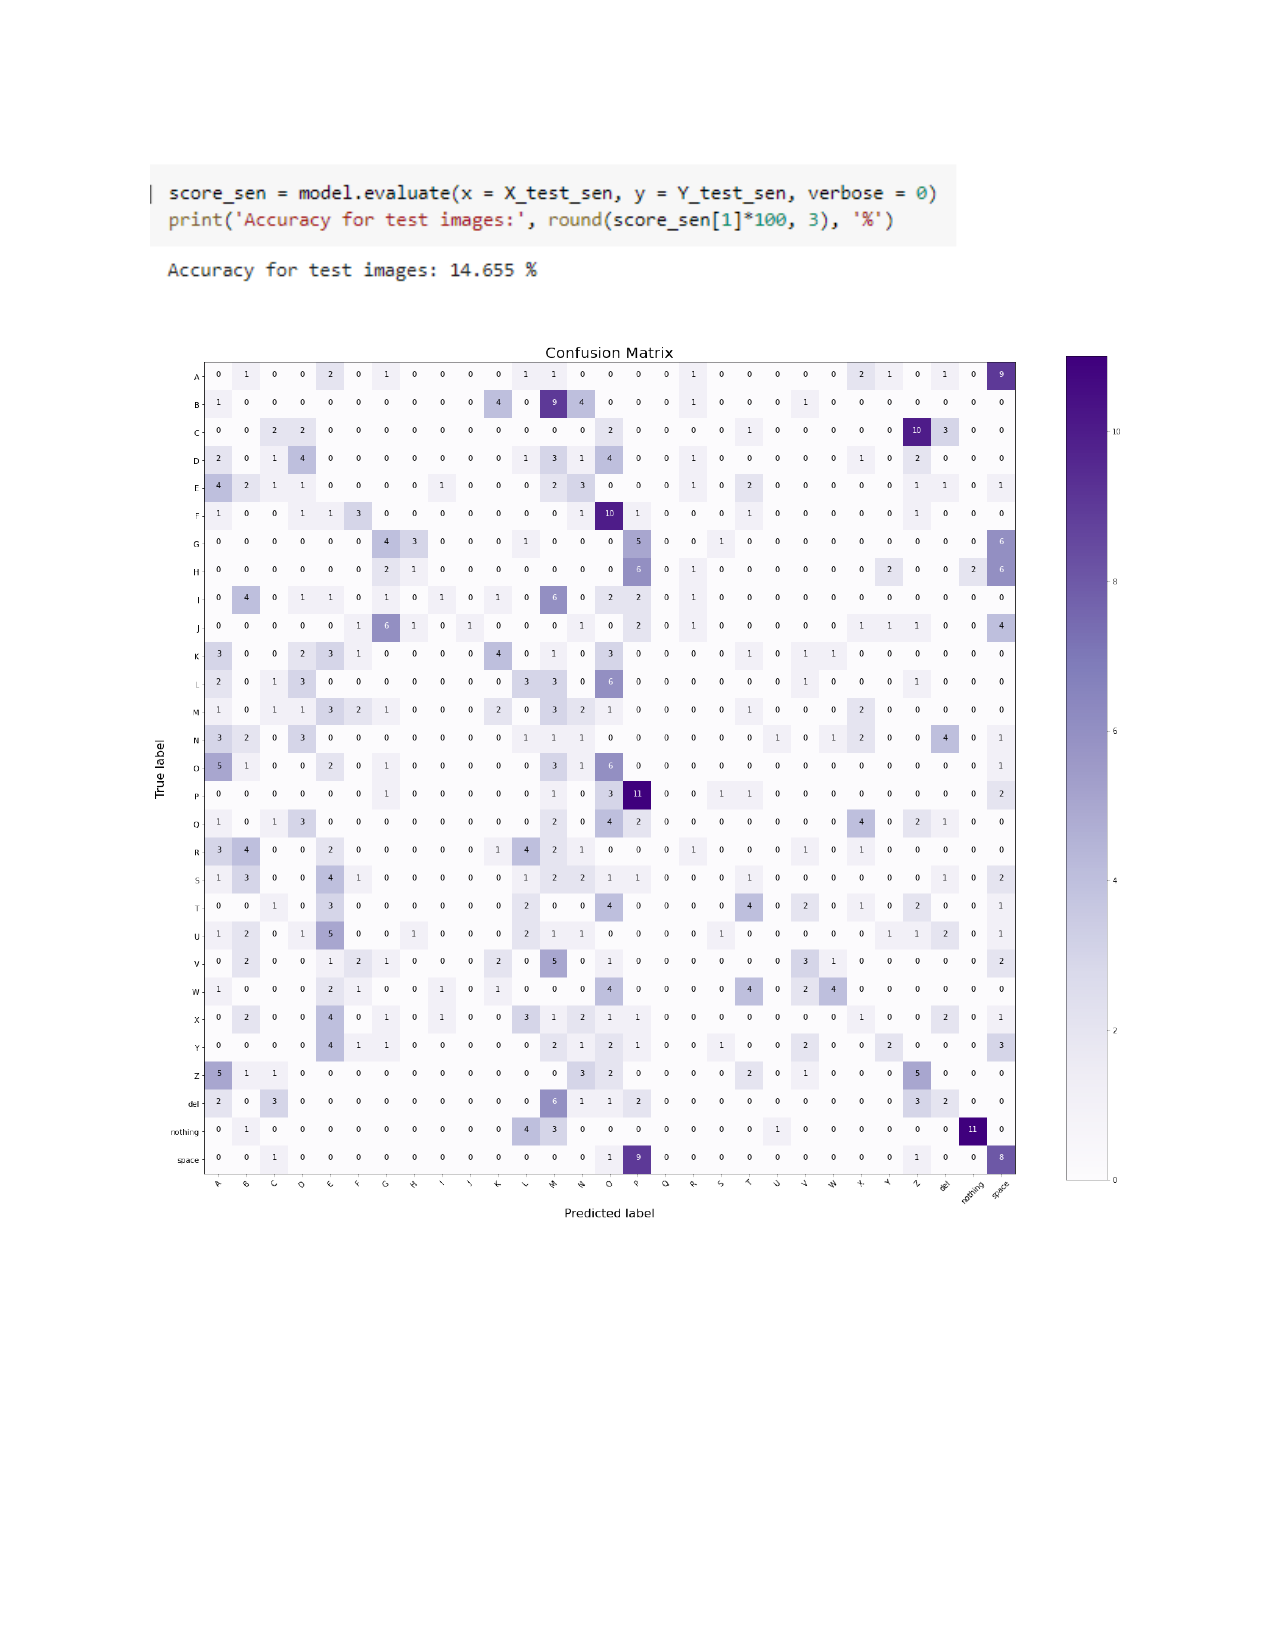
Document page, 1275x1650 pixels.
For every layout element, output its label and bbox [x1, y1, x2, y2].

picture [150, 150, 957, 297]
picture [150, 342, 1125, 1224]
